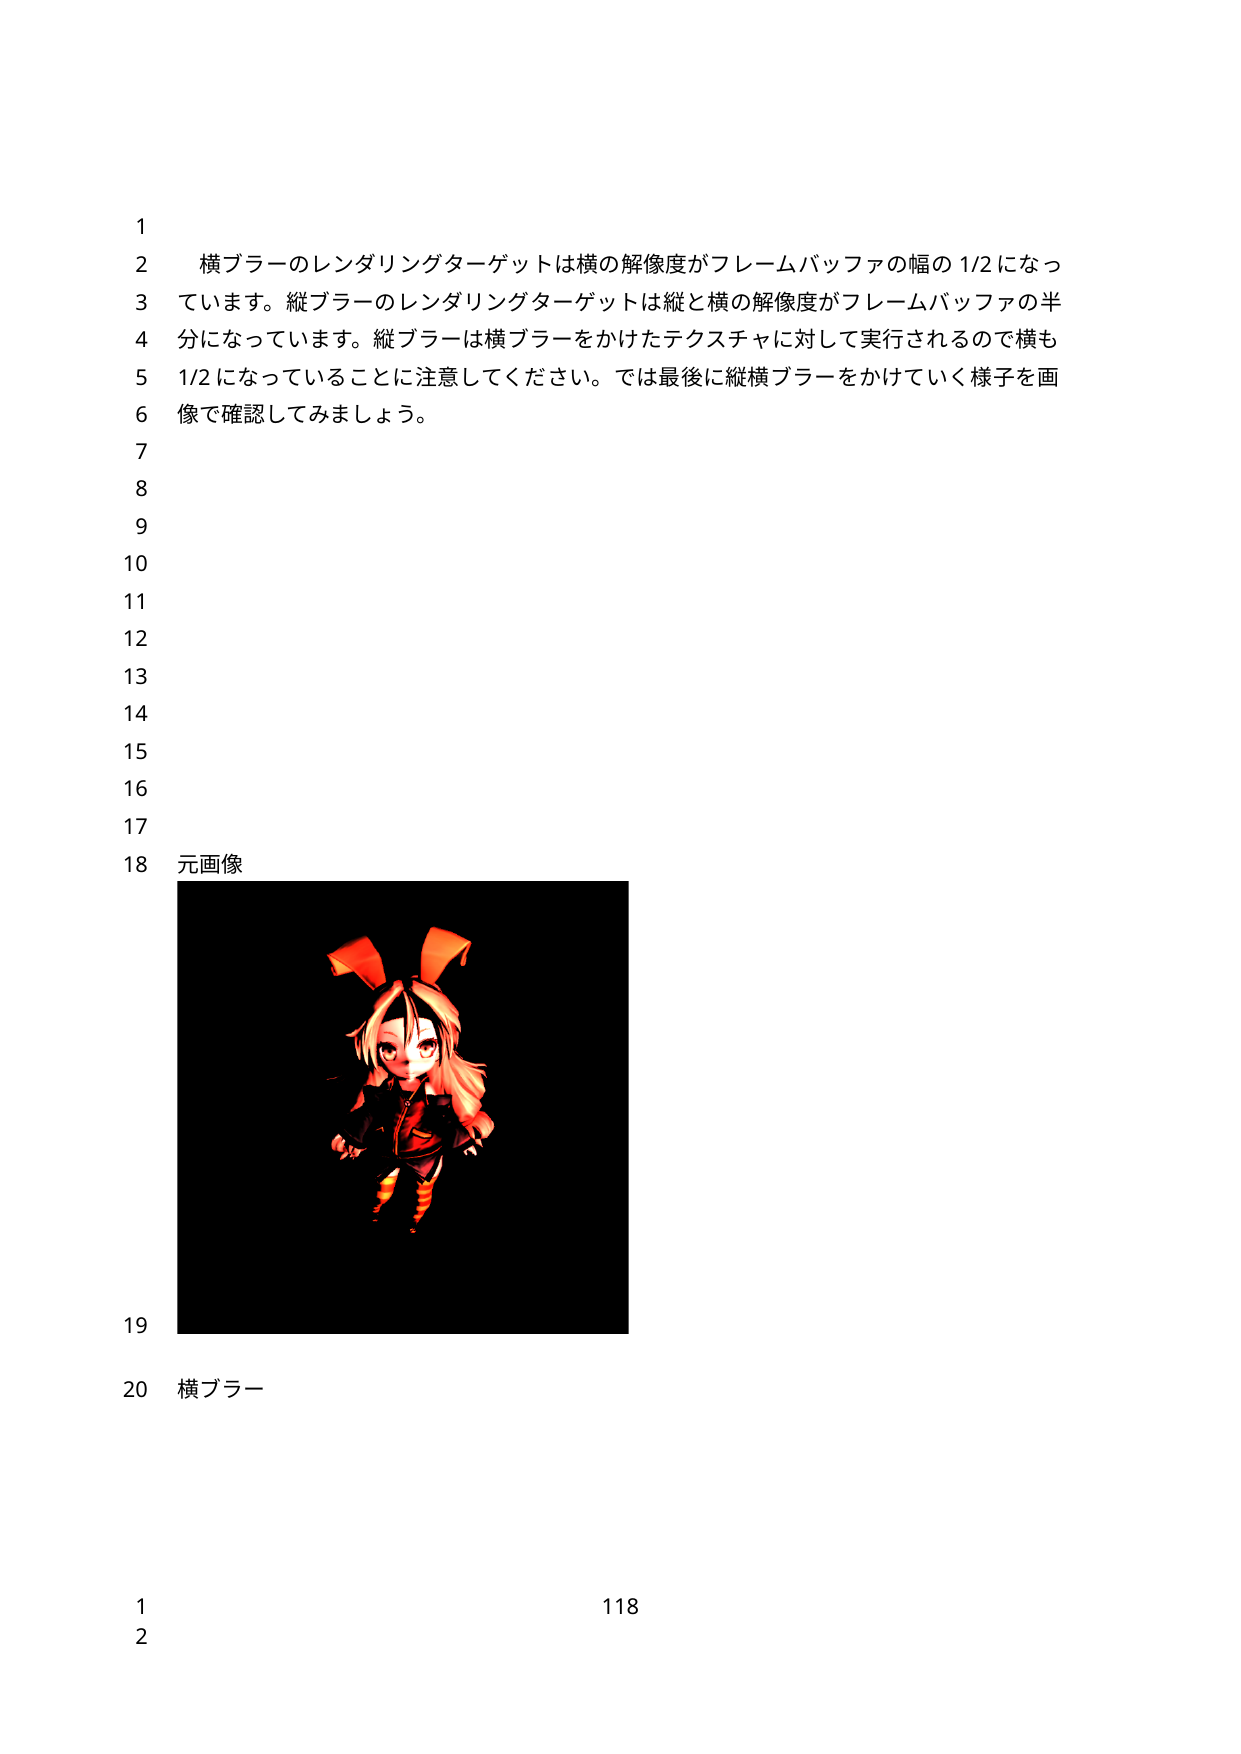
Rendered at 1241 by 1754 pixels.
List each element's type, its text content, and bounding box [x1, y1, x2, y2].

text 横ブラー [177, 1369, 1063, 1407]
picture [177, 881, 629, 1334]
text 元画像 [177, 844, 1063, 882]
text 横ブラーのレンダリングターゲットは横の解像度がフレームバッファの幅の1/2になっています。縦ブラーのレンダリングターゲットは縦と横の解像度がフレームバッファの半分になっています。縦ブラーは横ブラーをかけたテクスチャに対して実行されるので横も1/2になっていることに注意してください。では最後に縦横ブラーをかけていく様子を画像で確認してみましょう。 [177, 244, 1063, 432]
